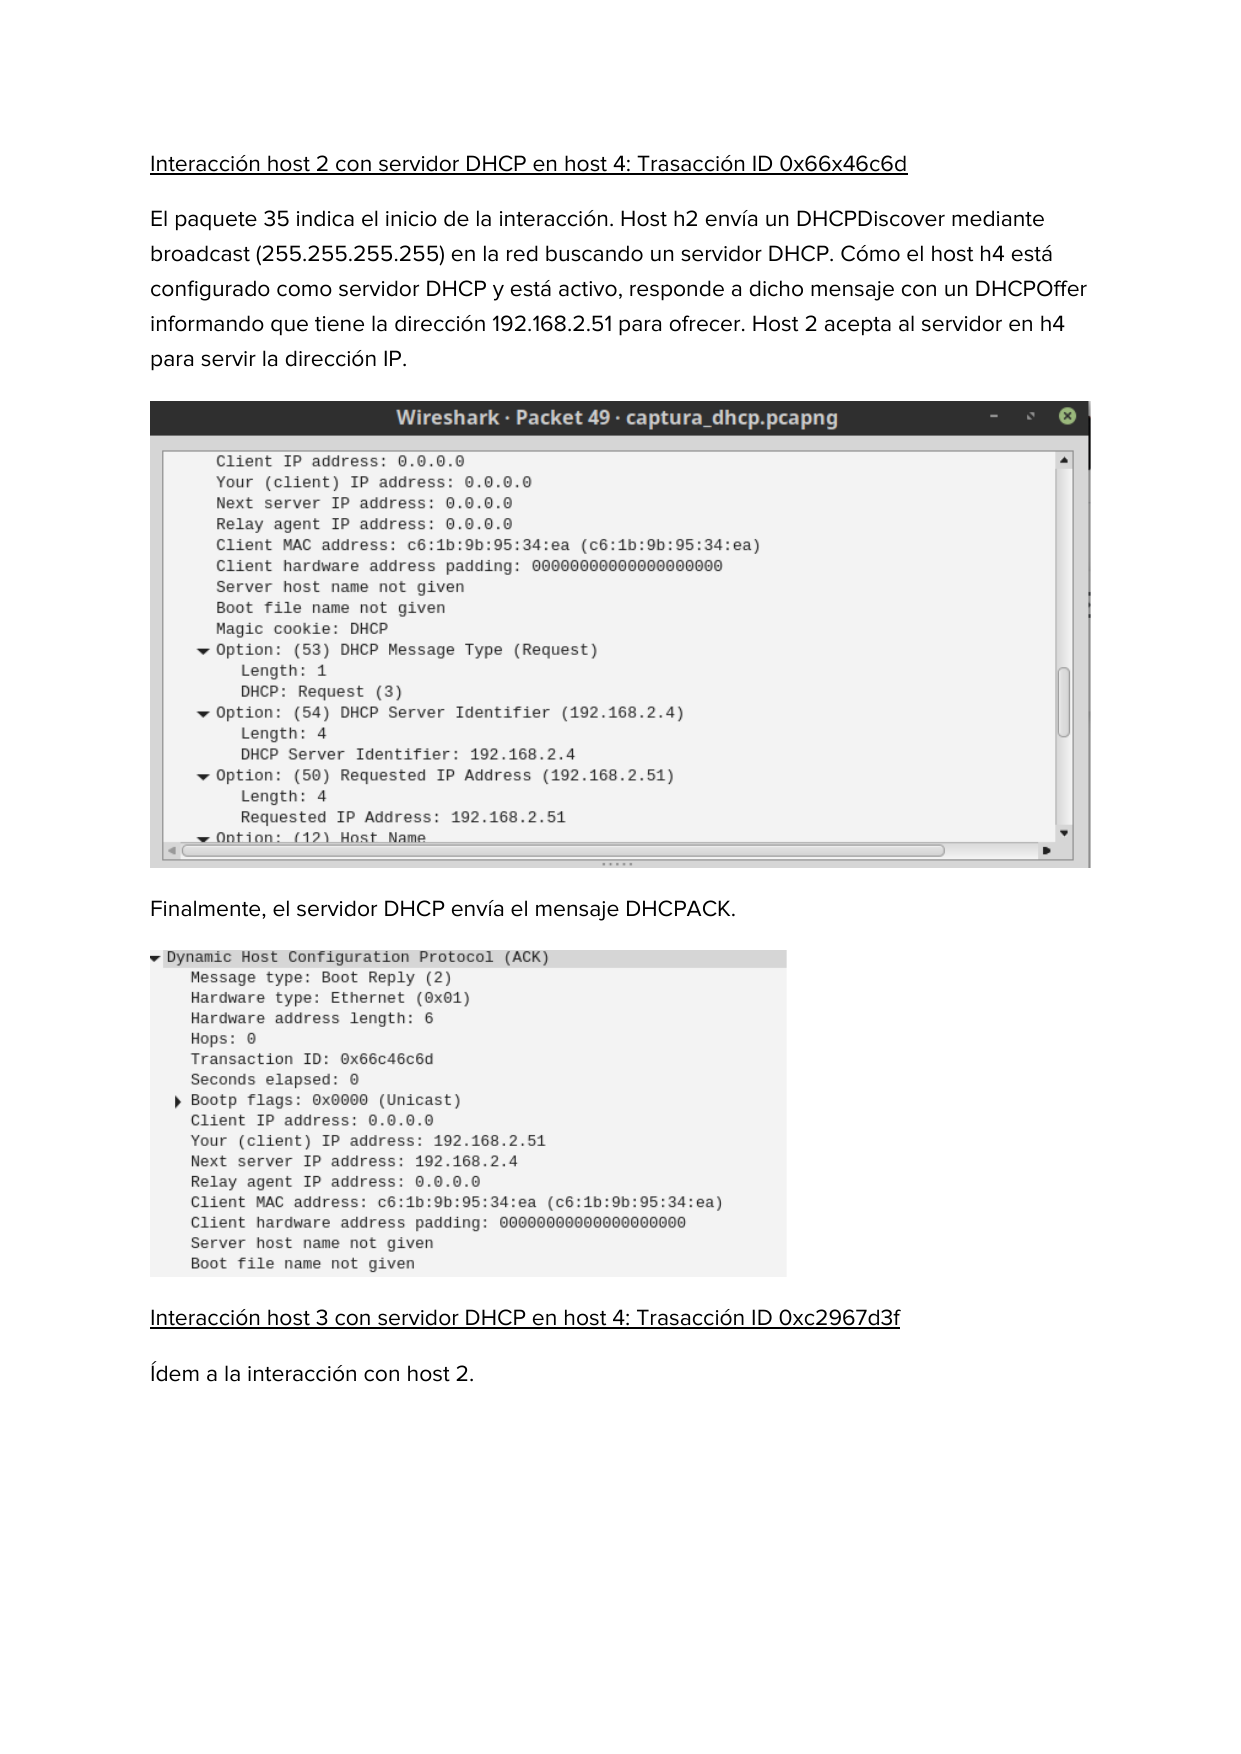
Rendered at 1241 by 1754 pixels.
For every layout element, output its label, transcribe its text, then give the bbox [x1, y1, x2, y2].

picture [150, 950, 787, 1277]
picture [150, 401, 1091, 868]
text Interacción host 3 con servidor DHCP en host 4: Trasacción ID 0xc2967d3f [150, 1304, 1090, 1332]
text Interacción host 2 con servidor DHCP en host 4: Trasacción ID 0x66x46c6d [150, 150, 1090, 178]
text El paquete 35 indica el inicio de la interacción. Host h2 envía un DHCPDiscover mediante broadcast (255.255.255.255) en la red buscando un servidor DHCP. Cómo el host h4 está configurado como servidor DHCP y está activo, responde a dicho mensaje con un DHCPOffer informando que tiene la dirección 192.168.2.51 para ofrecer. Host 2 acepta al servidor en h4 para servir la dirección IP. [150, 206, 1090, 373]
text Finalmente, el servidor DHCP envía el mensaje DHCPACK. [150, 895, 1090, 923]
text Ídem a la interacción con host 2. [150, 1360, 1090, 1388]
